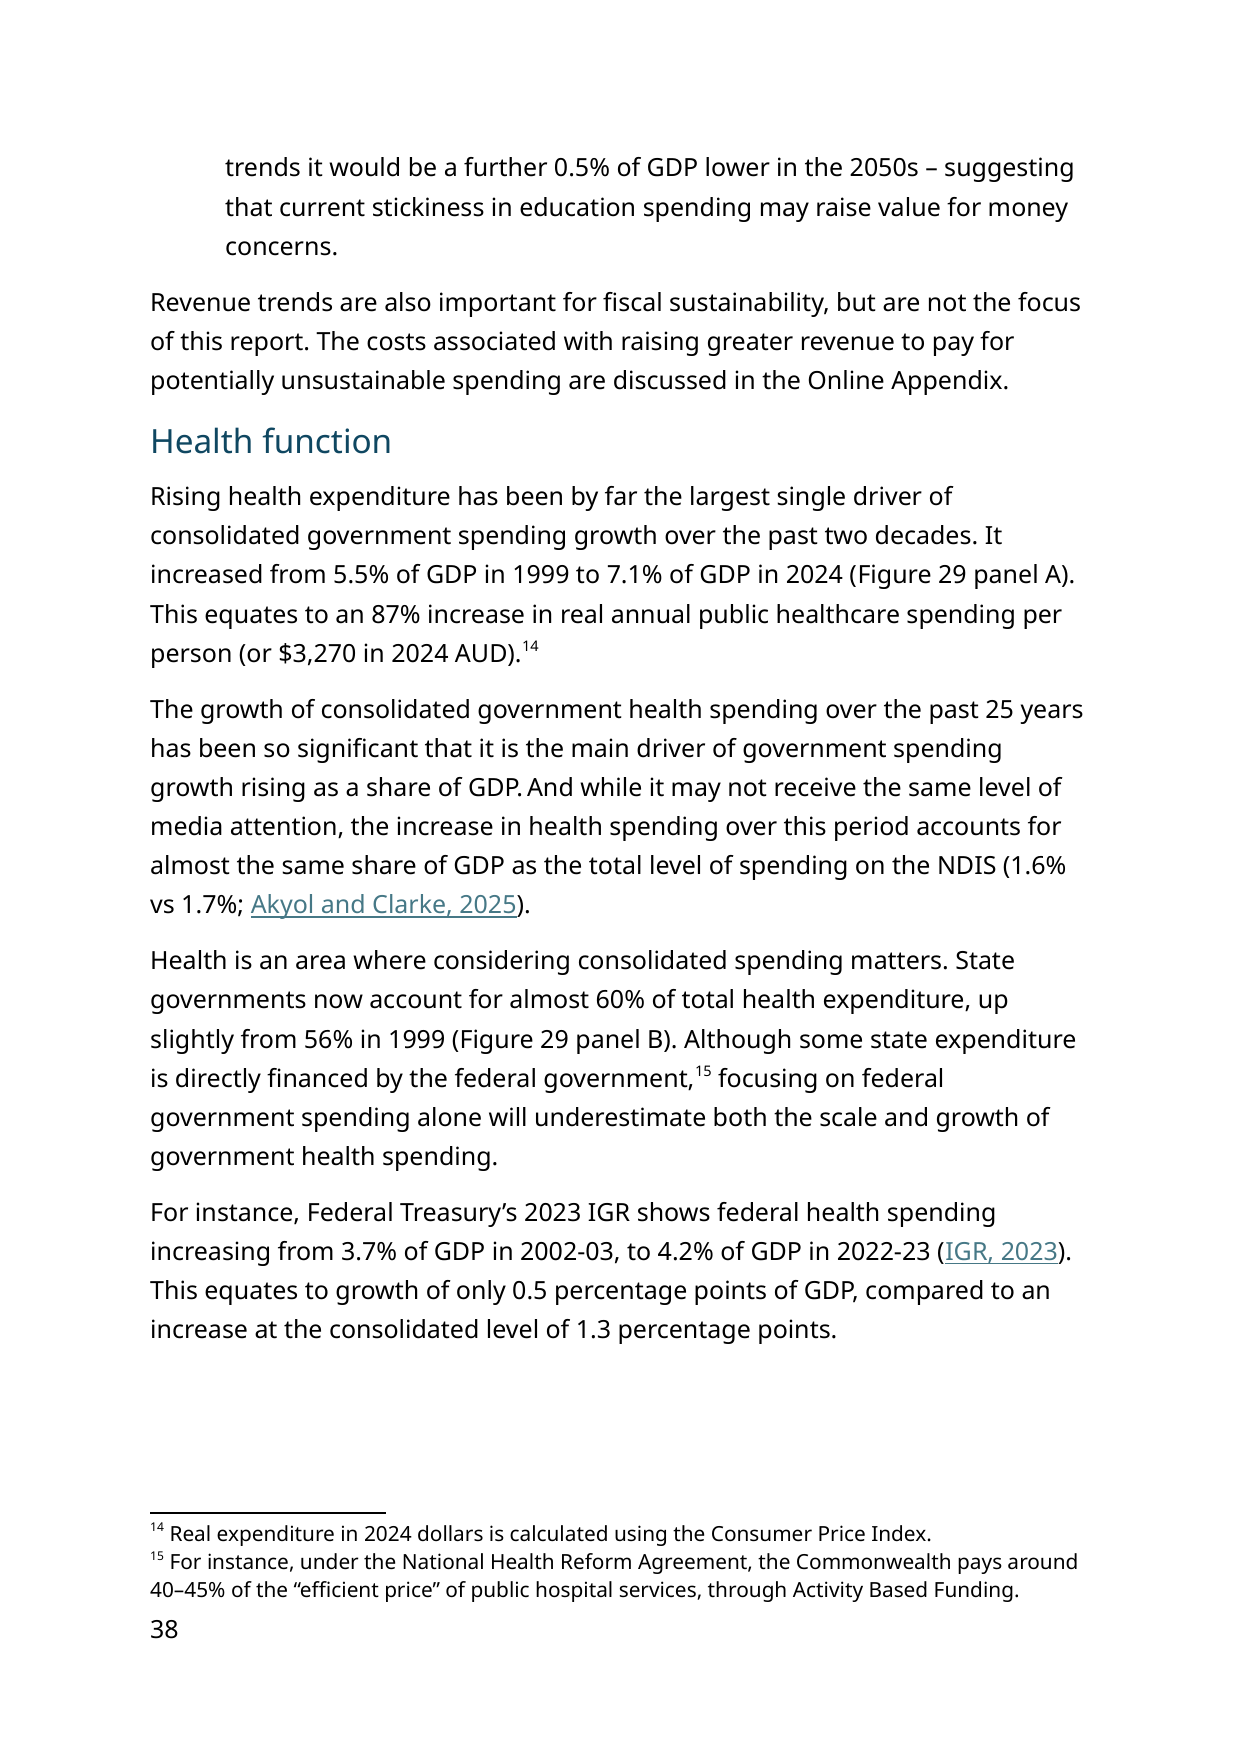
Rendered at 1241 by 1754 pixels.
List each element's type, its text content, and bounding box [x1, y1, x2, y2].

text The growth of consolidated government health spending over the past 25 years has been so significant that it is the main driver of government spending growth rising as a share of GDP. And while it may not receive the same level of media attention, the increase in health spending over this period accounts for almost the same share of GDP as the total level of spending on the NDIS (1.6% vs 1.7%; Akyol and Clarke, 2025). [150, 691, 1090, 921]
text For instance, Federal Treasury’s 2023 IGR shows federal health spending increasing from 3.7% of GDP in 2002-03, to 4.2% of GDP in 2022-23 (IGR, 2023). This equates to growth of only 0.5 percentage points of GDP, compared to an increase at the consolidated level of 1.3 percentage points. [150, 1195, 1090, 1346]
text Rising health expenditure has been by far the largest single driver of consolidated government spending growth over the past two decades. It increased from 5.5% of GDP in 1999 to 7.1% of GDP in 2024 (Figure 29 panel A). This equates to an 87% increase in real annual public healthcare spending per person (or $3,270 in 2024 AUD). [150, 479, 1090, 669]
text Health is an area where considering consolidated spending matters. State governments now account for almost 60% of total health expenditure, up slightly from 56% in 1999 (Figure 29 panel B). Although some state expenditure is directly financed by the federal government, focusing on federal government spending alone will underestimate both the scale and growth of government health spending. [150, 943, 1090, 1173]
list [187, 150, 1090, 262]
text Revenue trends are also important for fiscal sustainability, but are not the focus of this report. The costs associated with raising greater revenue to pay for potentially unsustainable spending are discussed in the Online Appendix. [150, 284, 1090, 397]
subtitle Health function [150, 418, 1090, 464]
